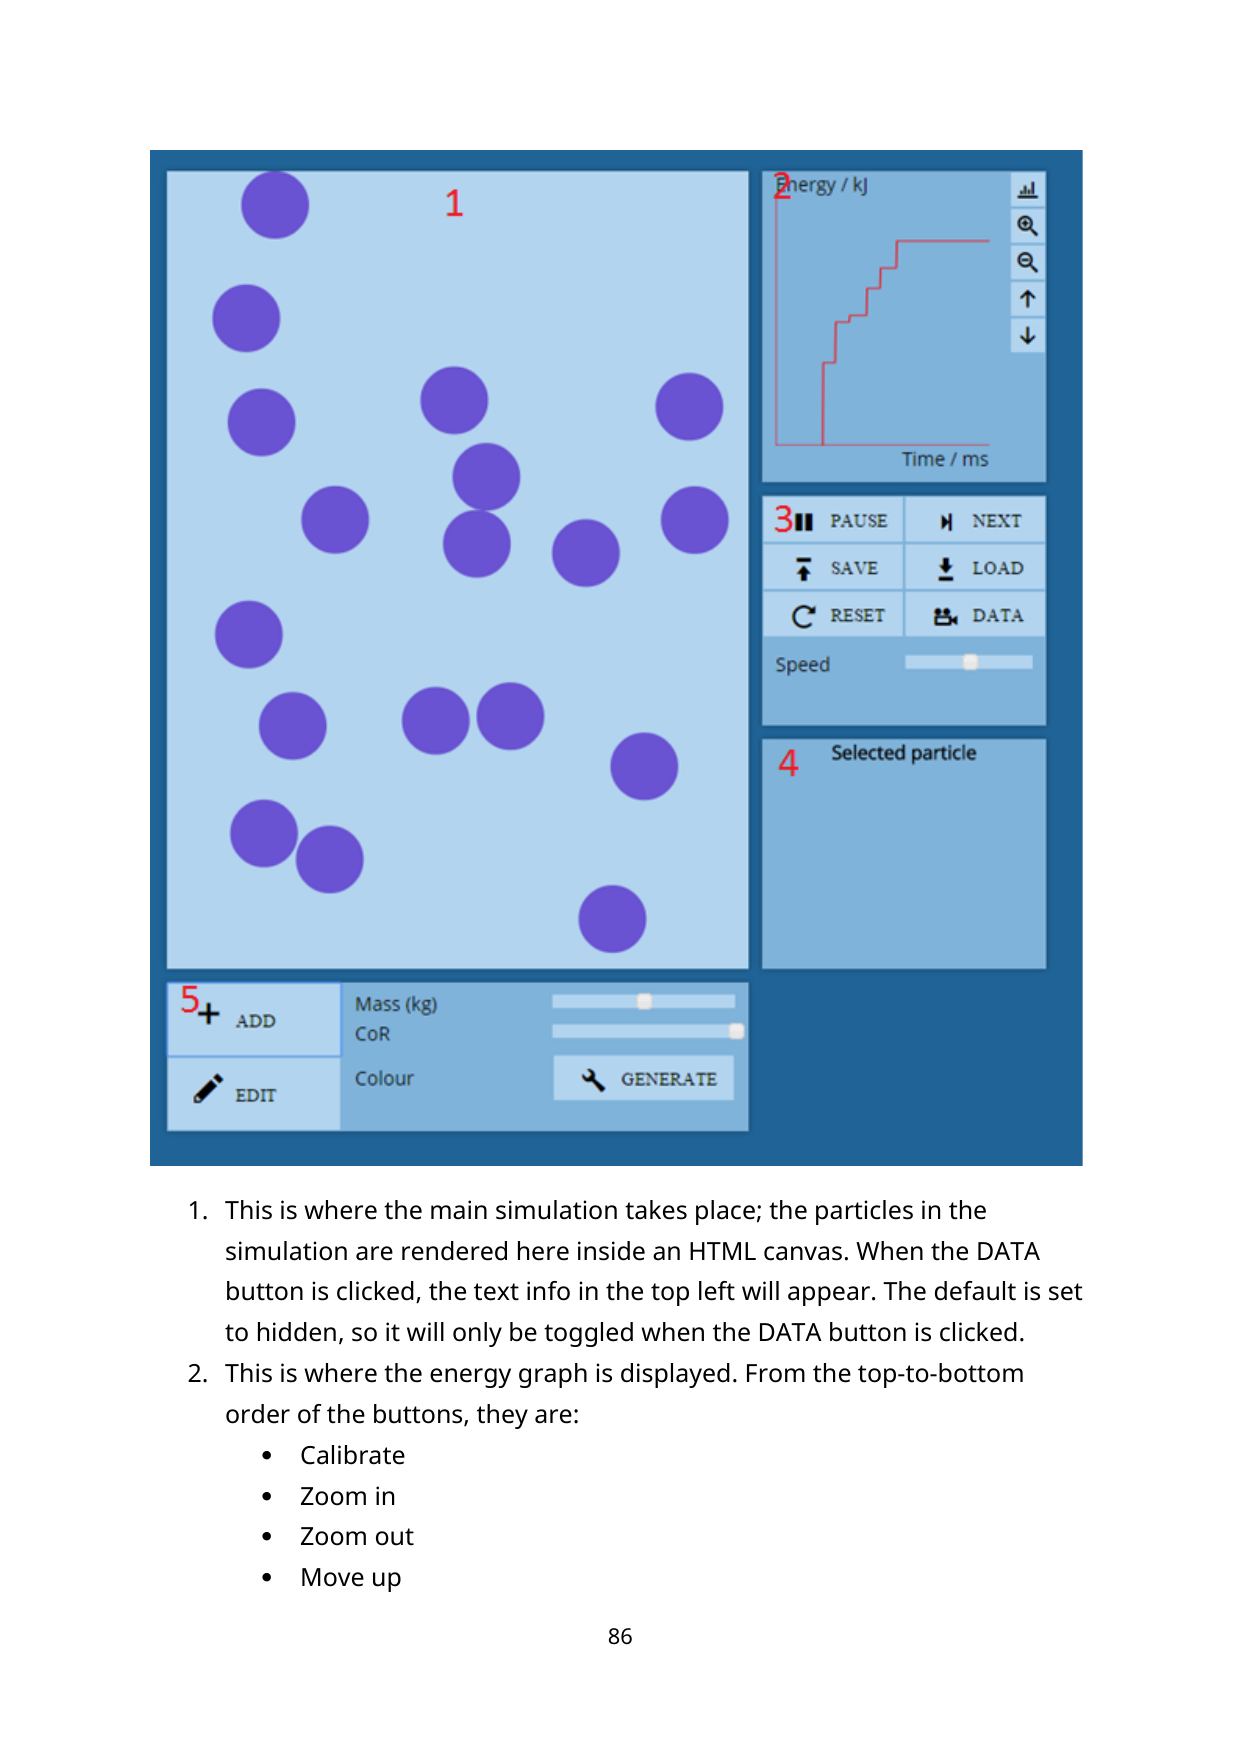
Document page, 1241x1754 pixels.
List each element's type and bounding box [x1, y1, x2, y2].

picture [150, 150, 1083, 1166]
